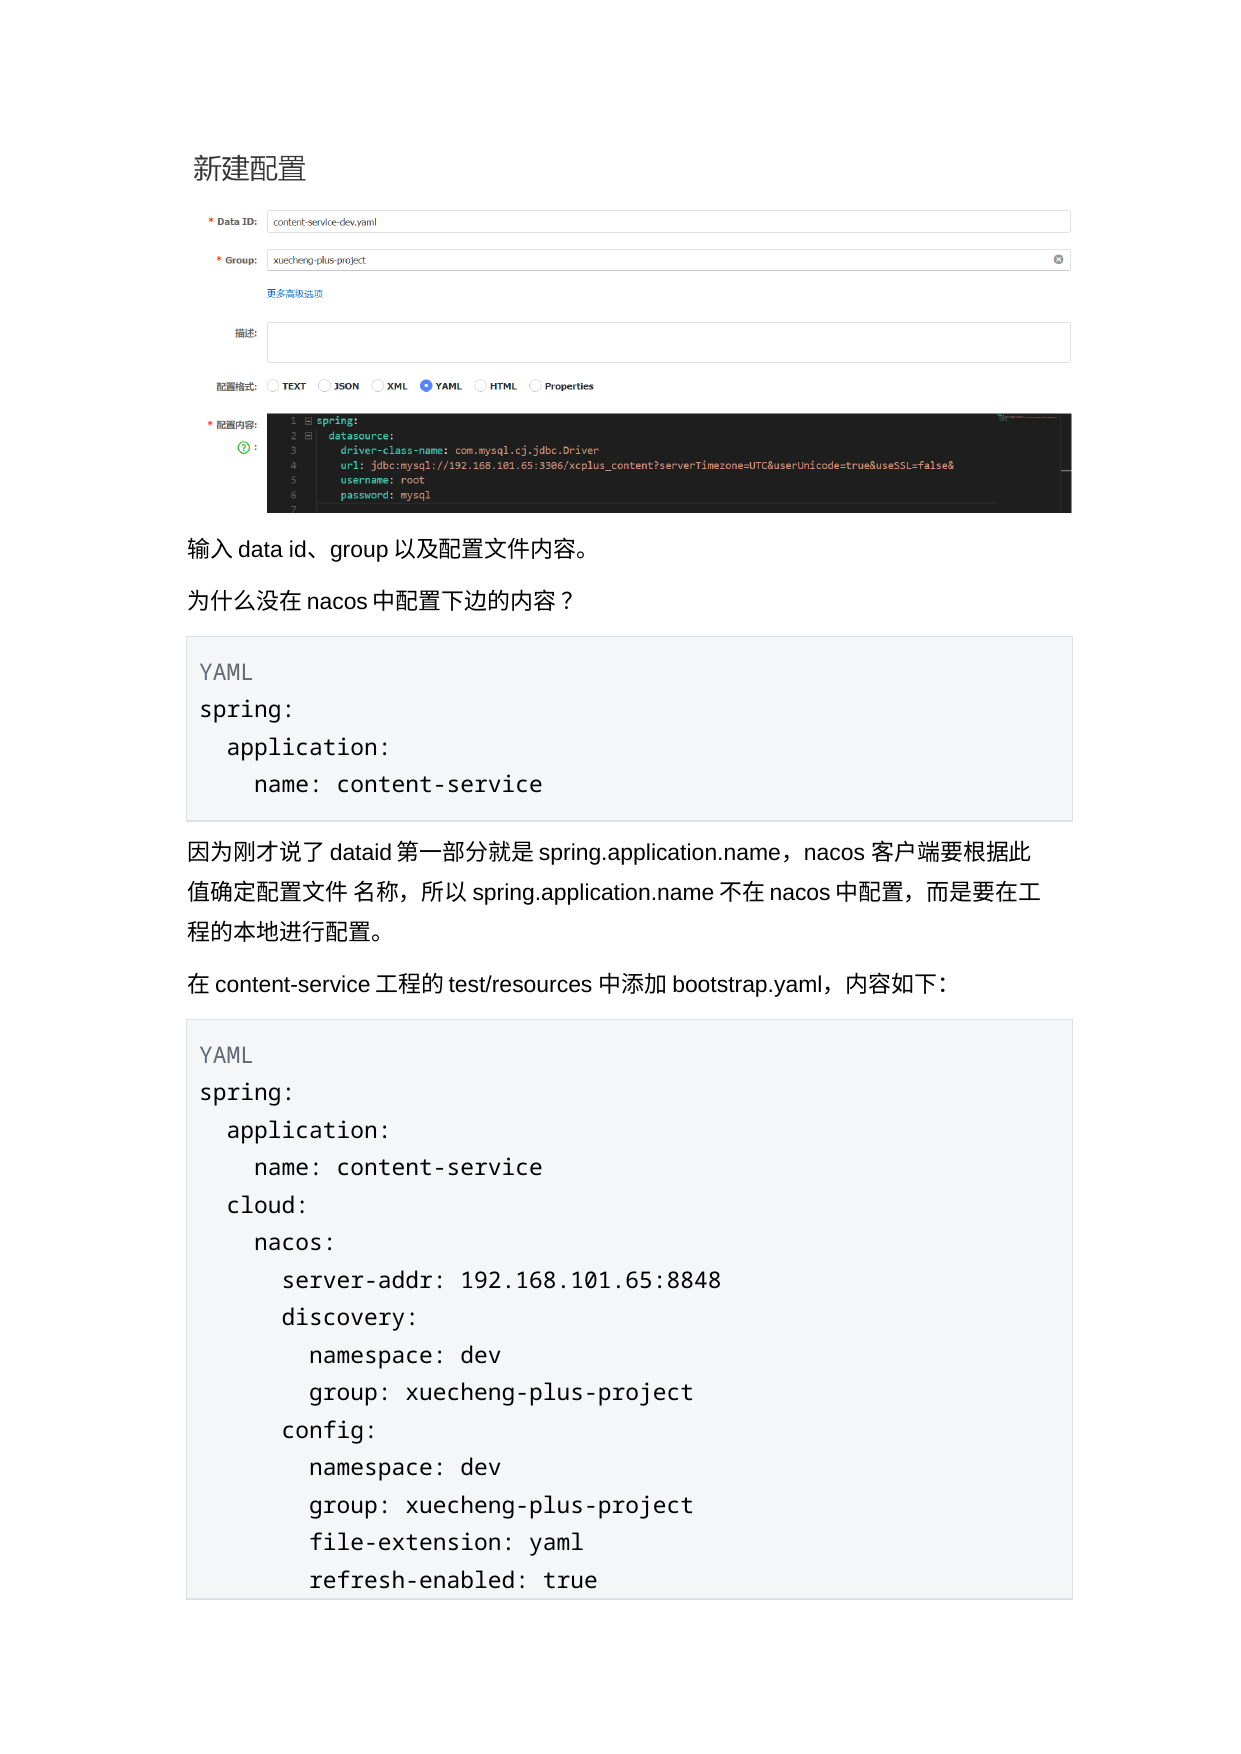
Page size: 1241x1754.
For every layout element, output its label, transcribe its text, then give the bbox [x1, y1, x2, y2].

picture [187, 150, 1074, 513]
text 因为刚才说了dataid第一部分就是spring.application.name，nacos 客户端要根据此值确定配置文件 名称，所以spring.application.name不在nacos中配置，而是要在工程的本地进行配置。 [187, 834, 1053, 947]
text 输入data id、group以及配置文件内容。 [187, 531, 1053, 564]
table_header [187, 1020, 1072, 1598]
text 为什么没在nacos中配置下边的内容 ？ [187, 583, 1053, 616]
text 在content-service工程的test/resources 中添加bootstrap.yaml，内容如下： [187, 966, 1053, 999]
table_header YAML spring: application: name: content-service [187, 637, 1072, 820]
